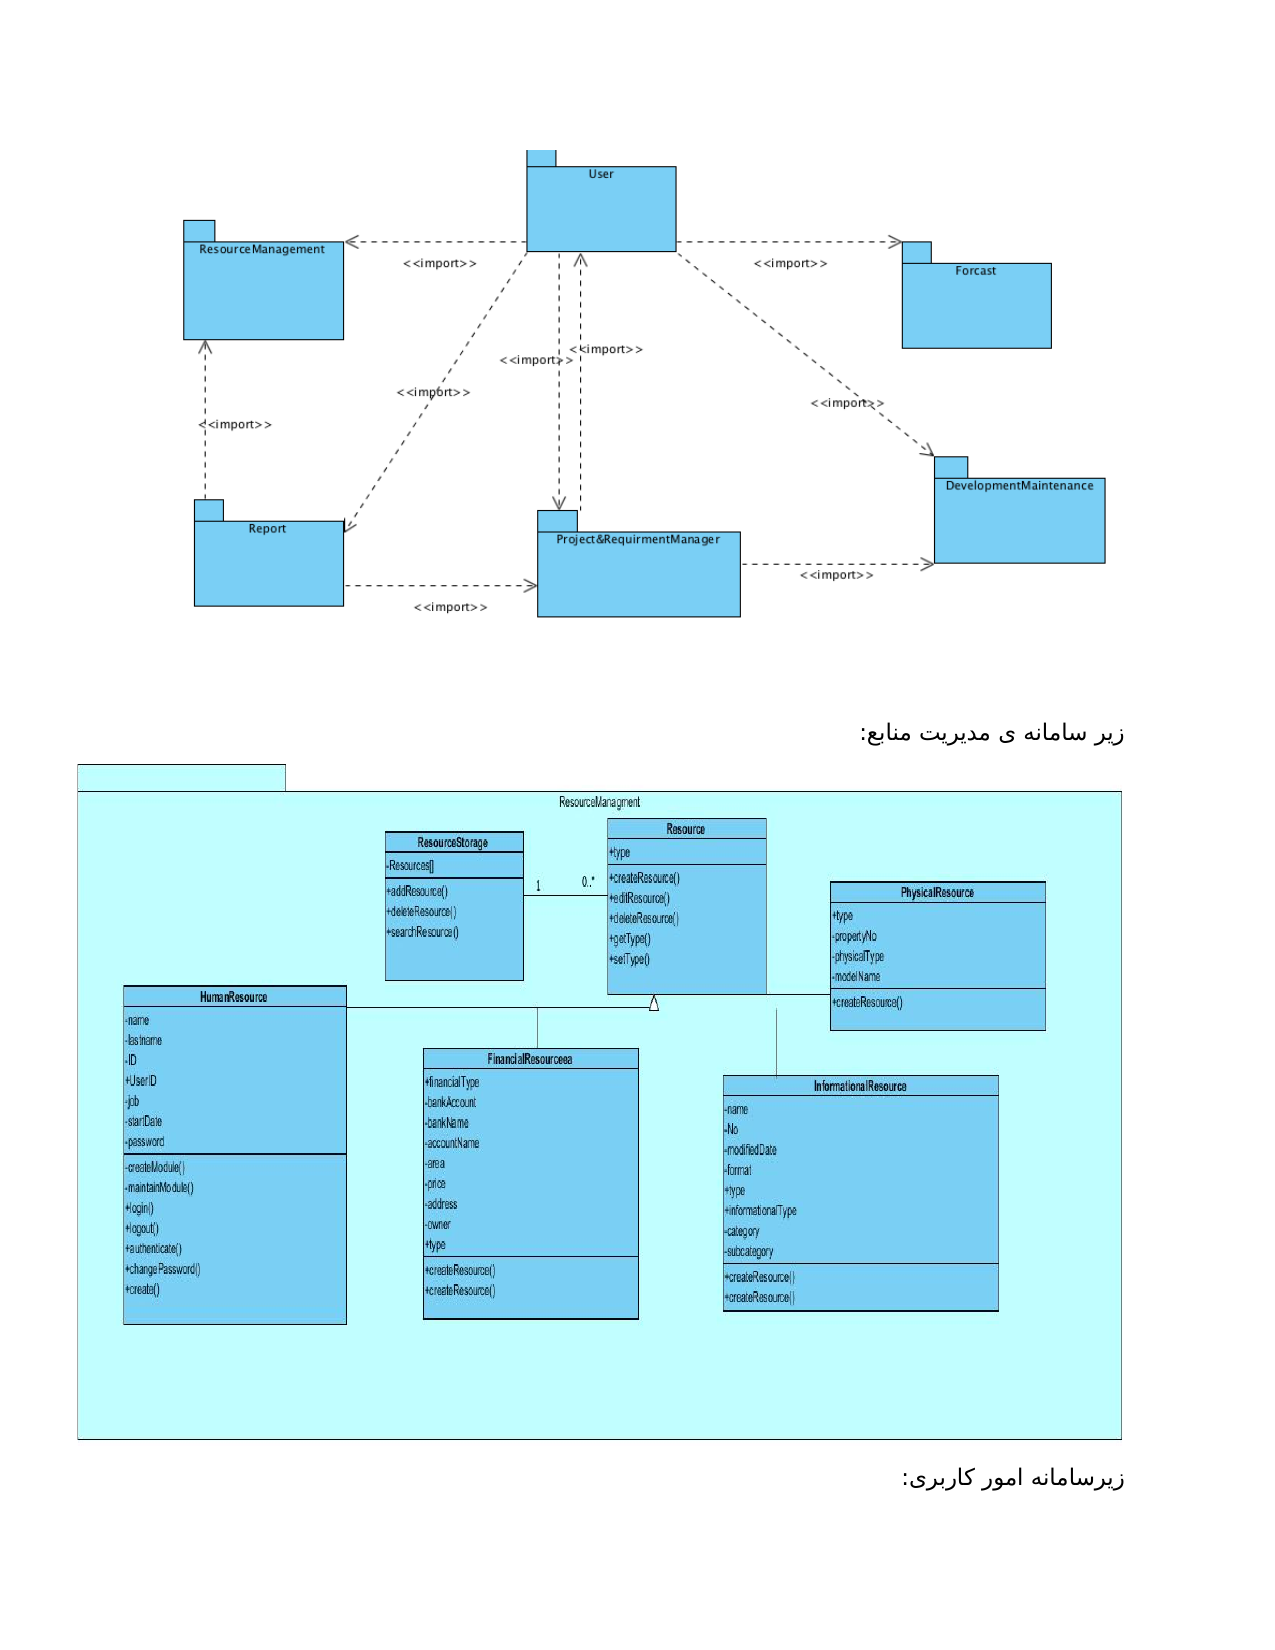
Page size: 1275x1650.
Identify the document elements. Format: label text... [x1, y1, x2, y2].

picture [150, 150, 1126, 654]
text زیر سامانه ی مدیریت منابع: [150, 719, 1125, 746]
picture [77, 764, 1125, 1446]
text زیرسامانه امور کاربری: [150, 1464, 1125, 1491]
